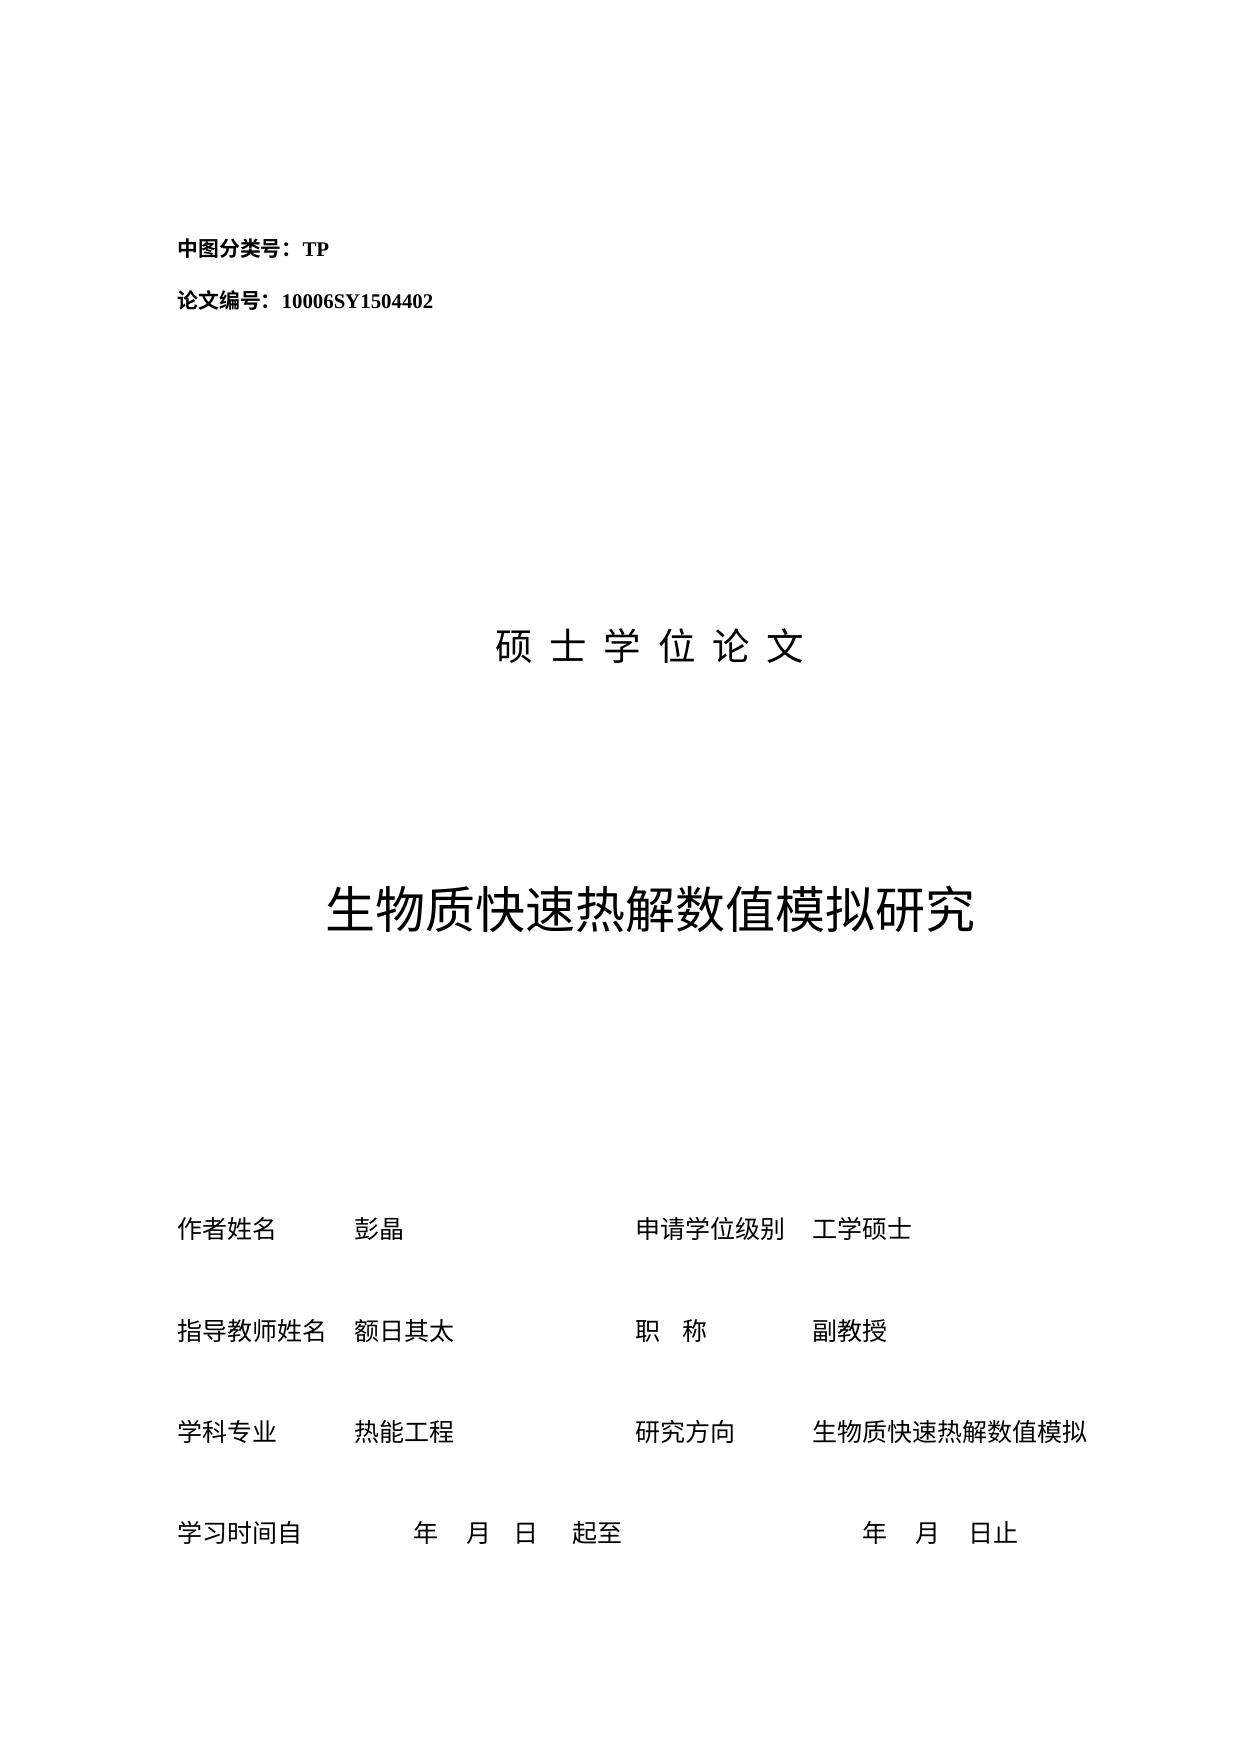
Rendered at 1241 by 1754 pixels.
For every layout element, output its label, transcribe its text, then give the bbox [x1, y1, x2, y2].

text 指导教师姓名 额日其太 职 称 副教授 [177, 1297, 1122, 1362]
text 学习时间自 年 月 日 起至 年 月 日止 [177, 1499, 1122, 1564]
text 作者姓名 彭晶 申请学位级别 工学硕士 [177, 1196, 1122, 1261]
text 硕 士 学 位 论 文 [177, 612, 1122, 677]
text 论文编号：10006SY1504402 [177, 283, 1122, 316]
text 学科专业 热能工程 研究方向 生物质快速热解数值模拟 [177, 1398, 1122, 1463]
text 生物质快速热解数值模拟研究 [177, 858, 1122, 955]
text 中图分类号：TP [177, 231, 1122, 263]
